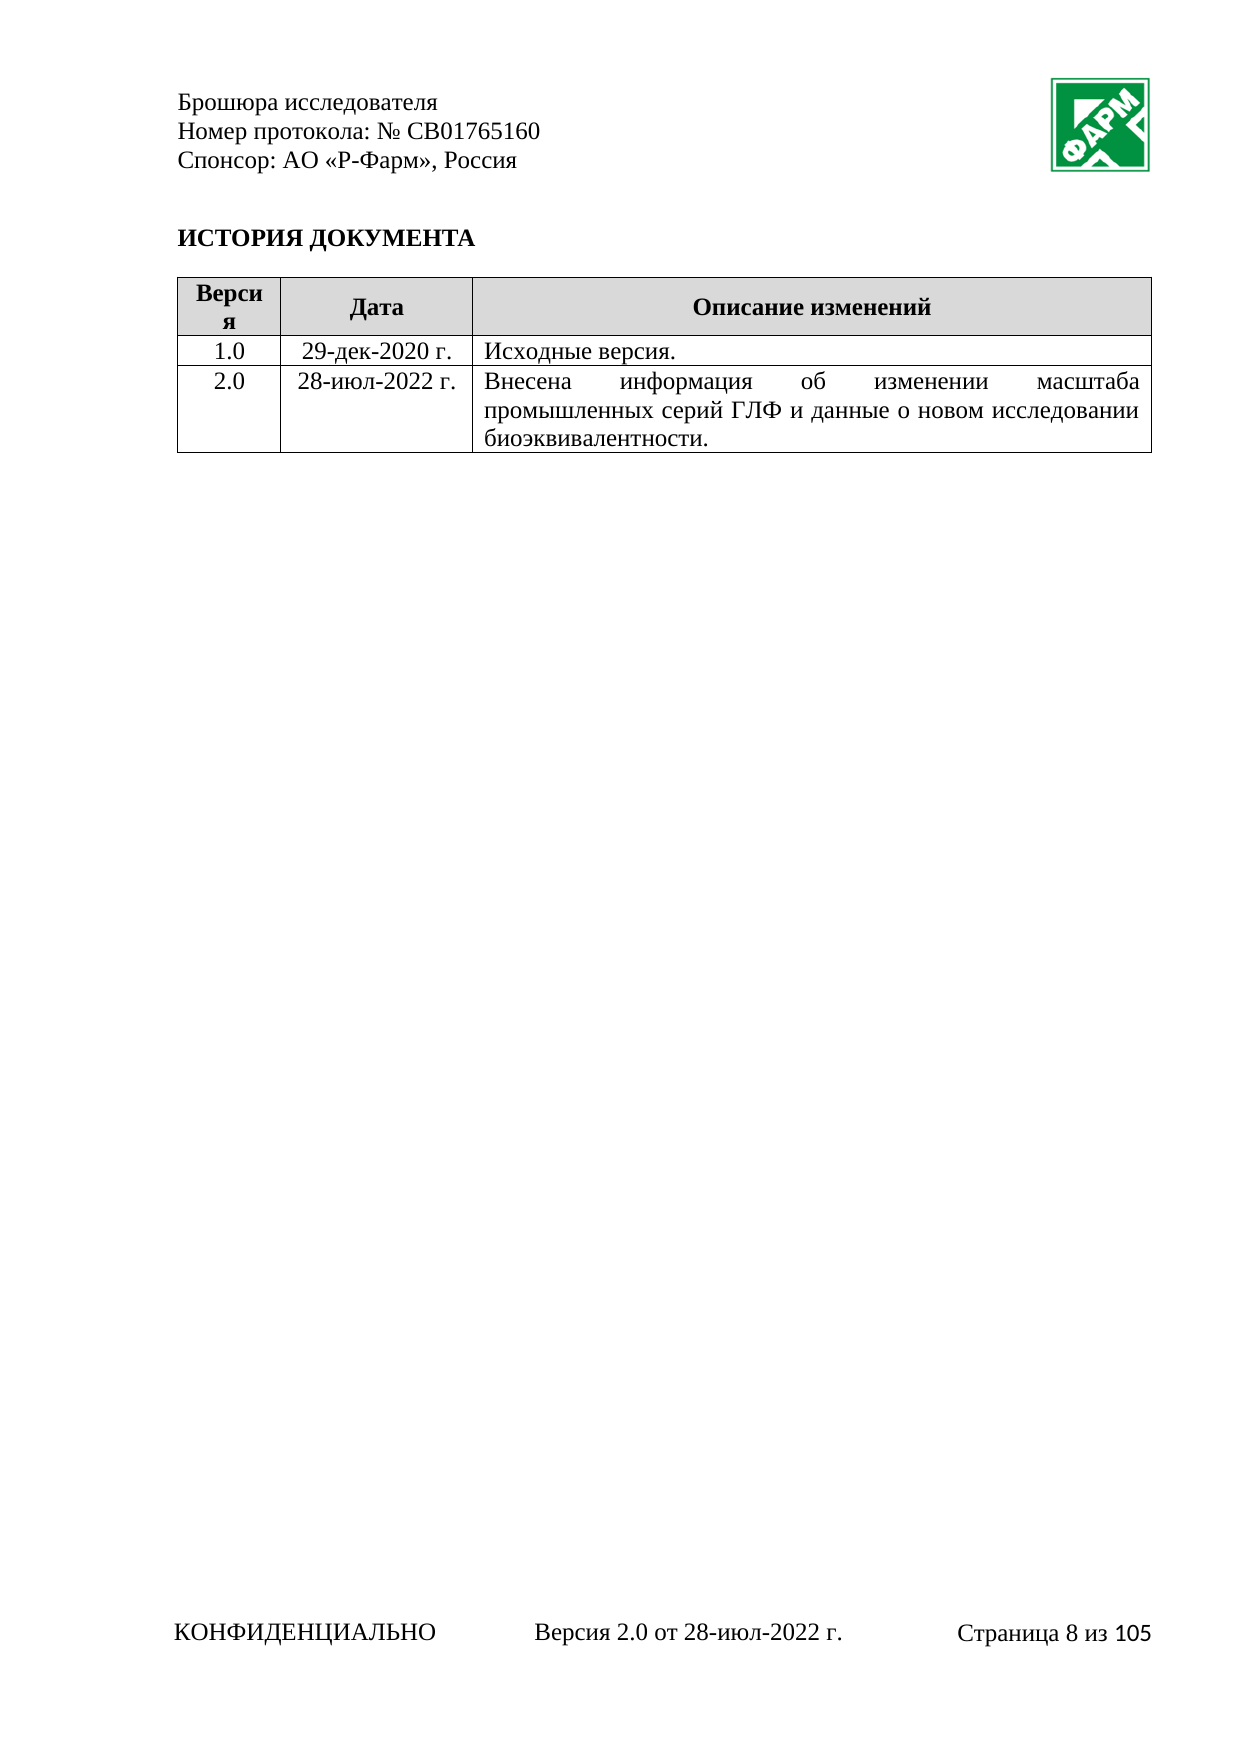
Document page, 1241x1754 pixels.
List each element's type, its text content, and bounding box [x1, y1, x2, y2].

table_cell 2.0 [178, 366, 280, 452]
table_cell 29-дек-2020 г. [281, 336, 472, 365]
table_header Дата [281, 278, 472, 335]
table_cell Внесена информация об изменении масштаба промышленных серий ГЛФ и данные о новом исследовании биоэквивалентности. [473, 366, 1151, 452]
table_header Описание изменений [473, 278, 1151, 335]
table_cell 1.0 [178, 336, 280, 365]
picture [1046, 73, 1152, 174]
table_header Версия [178, 278, 280, 335]
table_cell 28-июл-2022 г. [281, 366, 472, 452]
subtitle ИСТОРИЯ ДОКУМЕНТА [177, 223, 1152, 252]
table_cell Исходные версия. [473, 336, 1151, 365]
